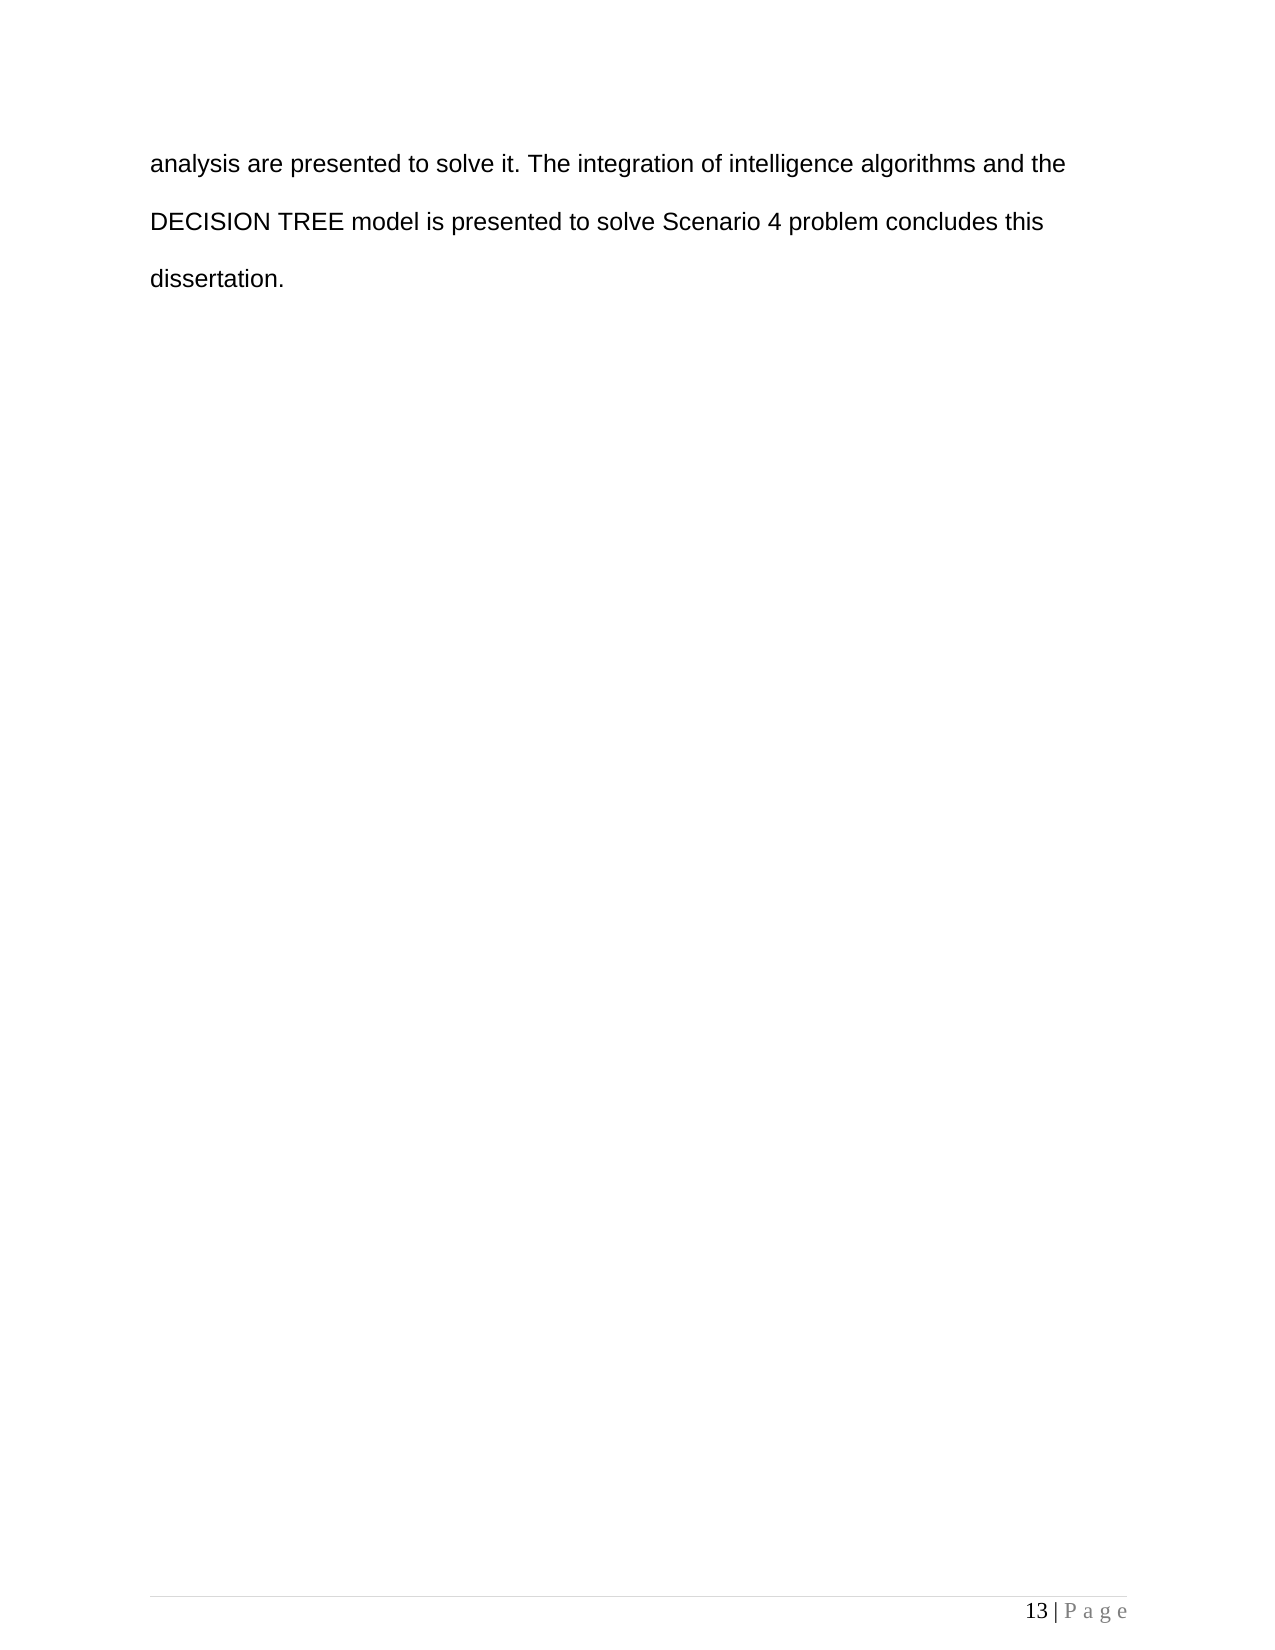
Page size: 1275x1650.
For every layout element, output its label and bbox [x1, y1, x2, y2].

text [150, 149, 1127, 293]
